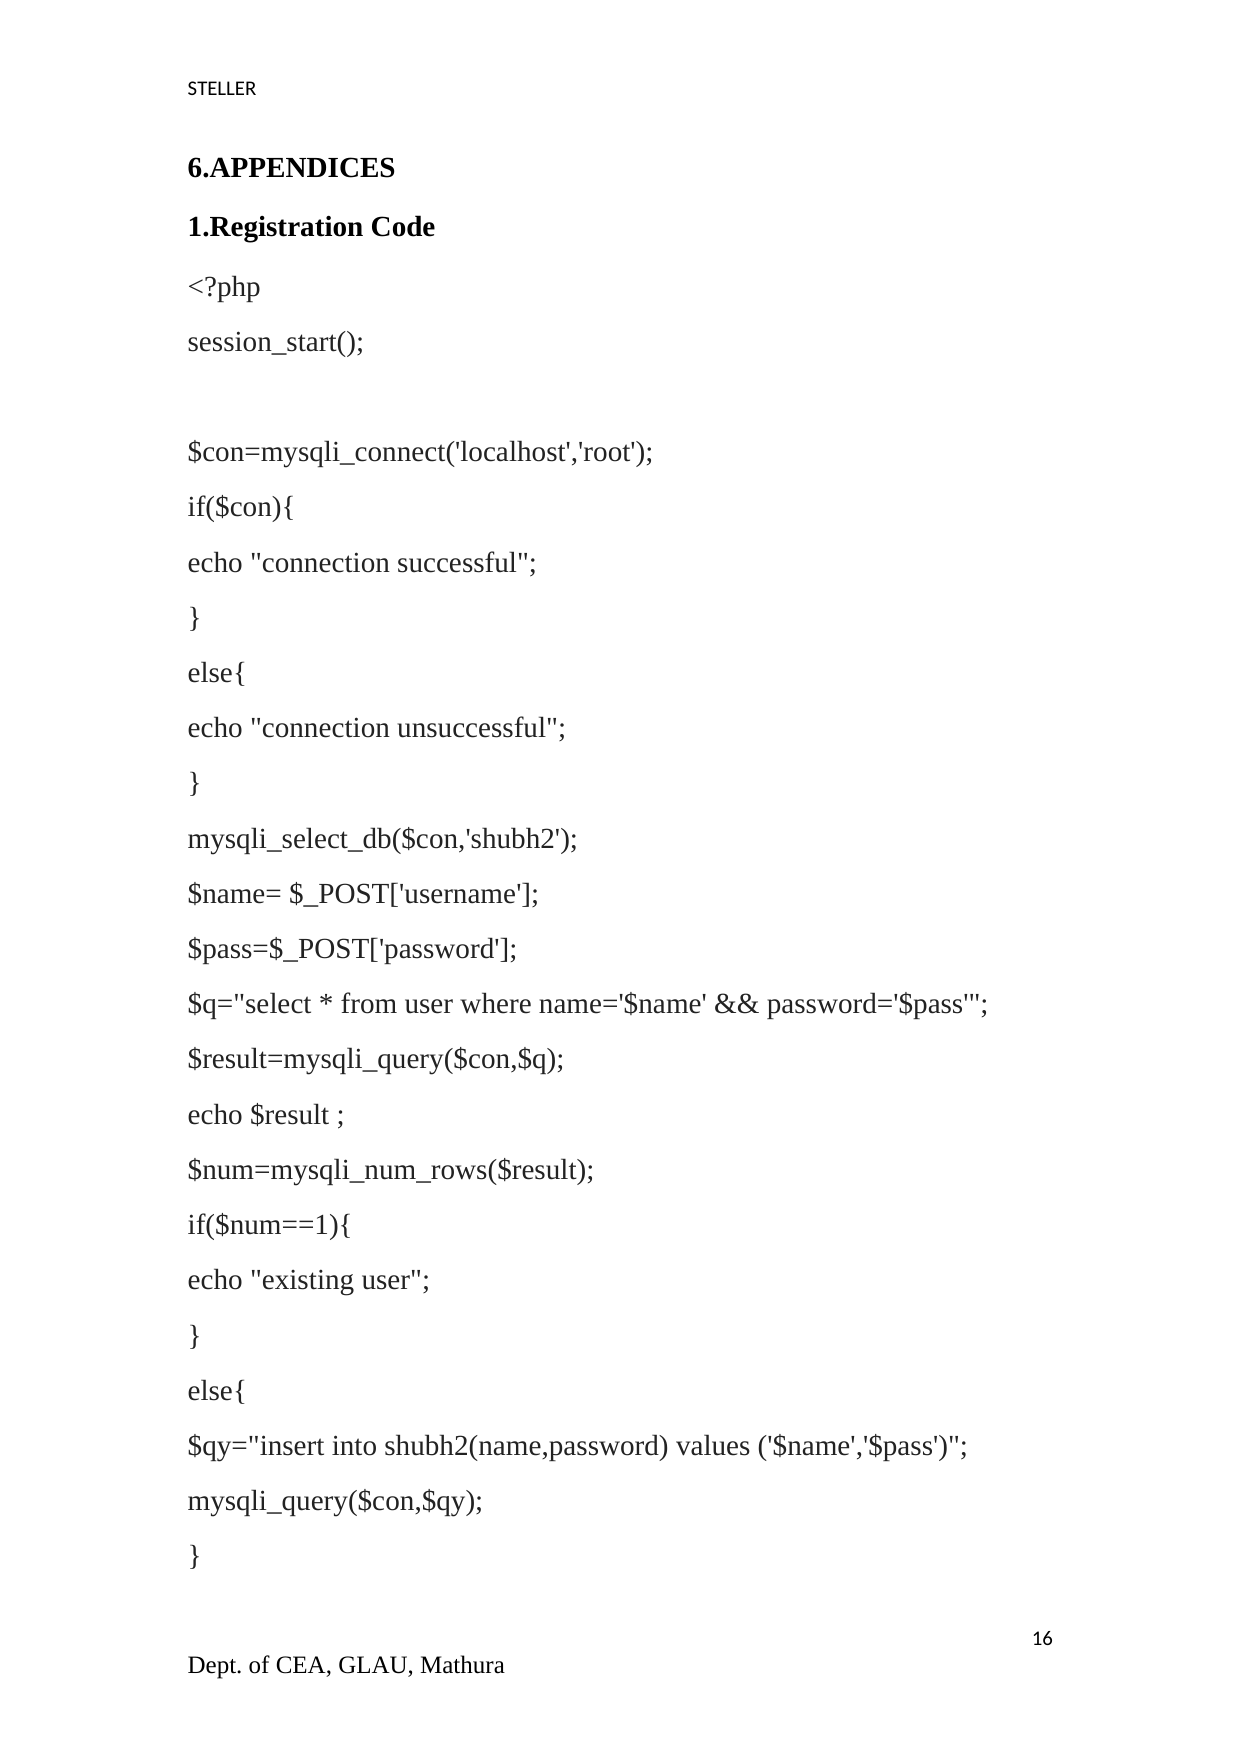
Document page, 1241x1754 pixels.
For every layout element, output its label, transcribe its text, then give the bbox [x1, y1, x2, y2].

text echo "connection unsuccessful"; [187, 710, 1053, 744]
text if($con){ [187, 489, 1053, 523]
text session_start(); [187, 324, 1053, 357]
text <?php [187, 269, 1053, 302]
text else{ [187, 655, 1053, 689]
text $qy="insert into shubh2(name,password) values ('$name','$pass')"; [187, 1428, 1053, 1462]
text $q="select * from user where name='$name' && password='$pass'"; [187, 986, 1053, 1020]
text echo "existing user"; [187, 1262, 1053, 1296]
text } [187, 1318, 1053, 1351]
text $num=mysqli_num_rows($result); [187, 1152, 1053, 1186]
text echo "connection successful"; [187, 545, 1053, 578]
text if($num==1){ [187, 1207, 1053, 1241]
text } [187, 766, 1053, 799]
text $pass=$_POST['password']; [187, 931, 1053, 965]
text mysqli_select_db($con,'shubh2'); [187, 821, 1053, 854]
text $result=mysqli_query($con,$q); [187, 1042, 1053, 1075]
text $con=mysqli_connect('localhost','root'); [187, 434, 1053, 468]
text 1.Registration Code [187, 209, 1053, 243]
text 6.APPENDICES [187, 150, 1053, 183]
text } [187, 1538, 1053, 1572]
text else{ [187, 1373, 1053, 1406]
text mysqli_query($con,$qy); [187, 1483, 1053, 1517]
text } [187, 600, 1053, 633]
text echo $result ; [187, 1097, 1053, 1130]
text $name= $_POST['username']; [187, 876, 1053, 909]
